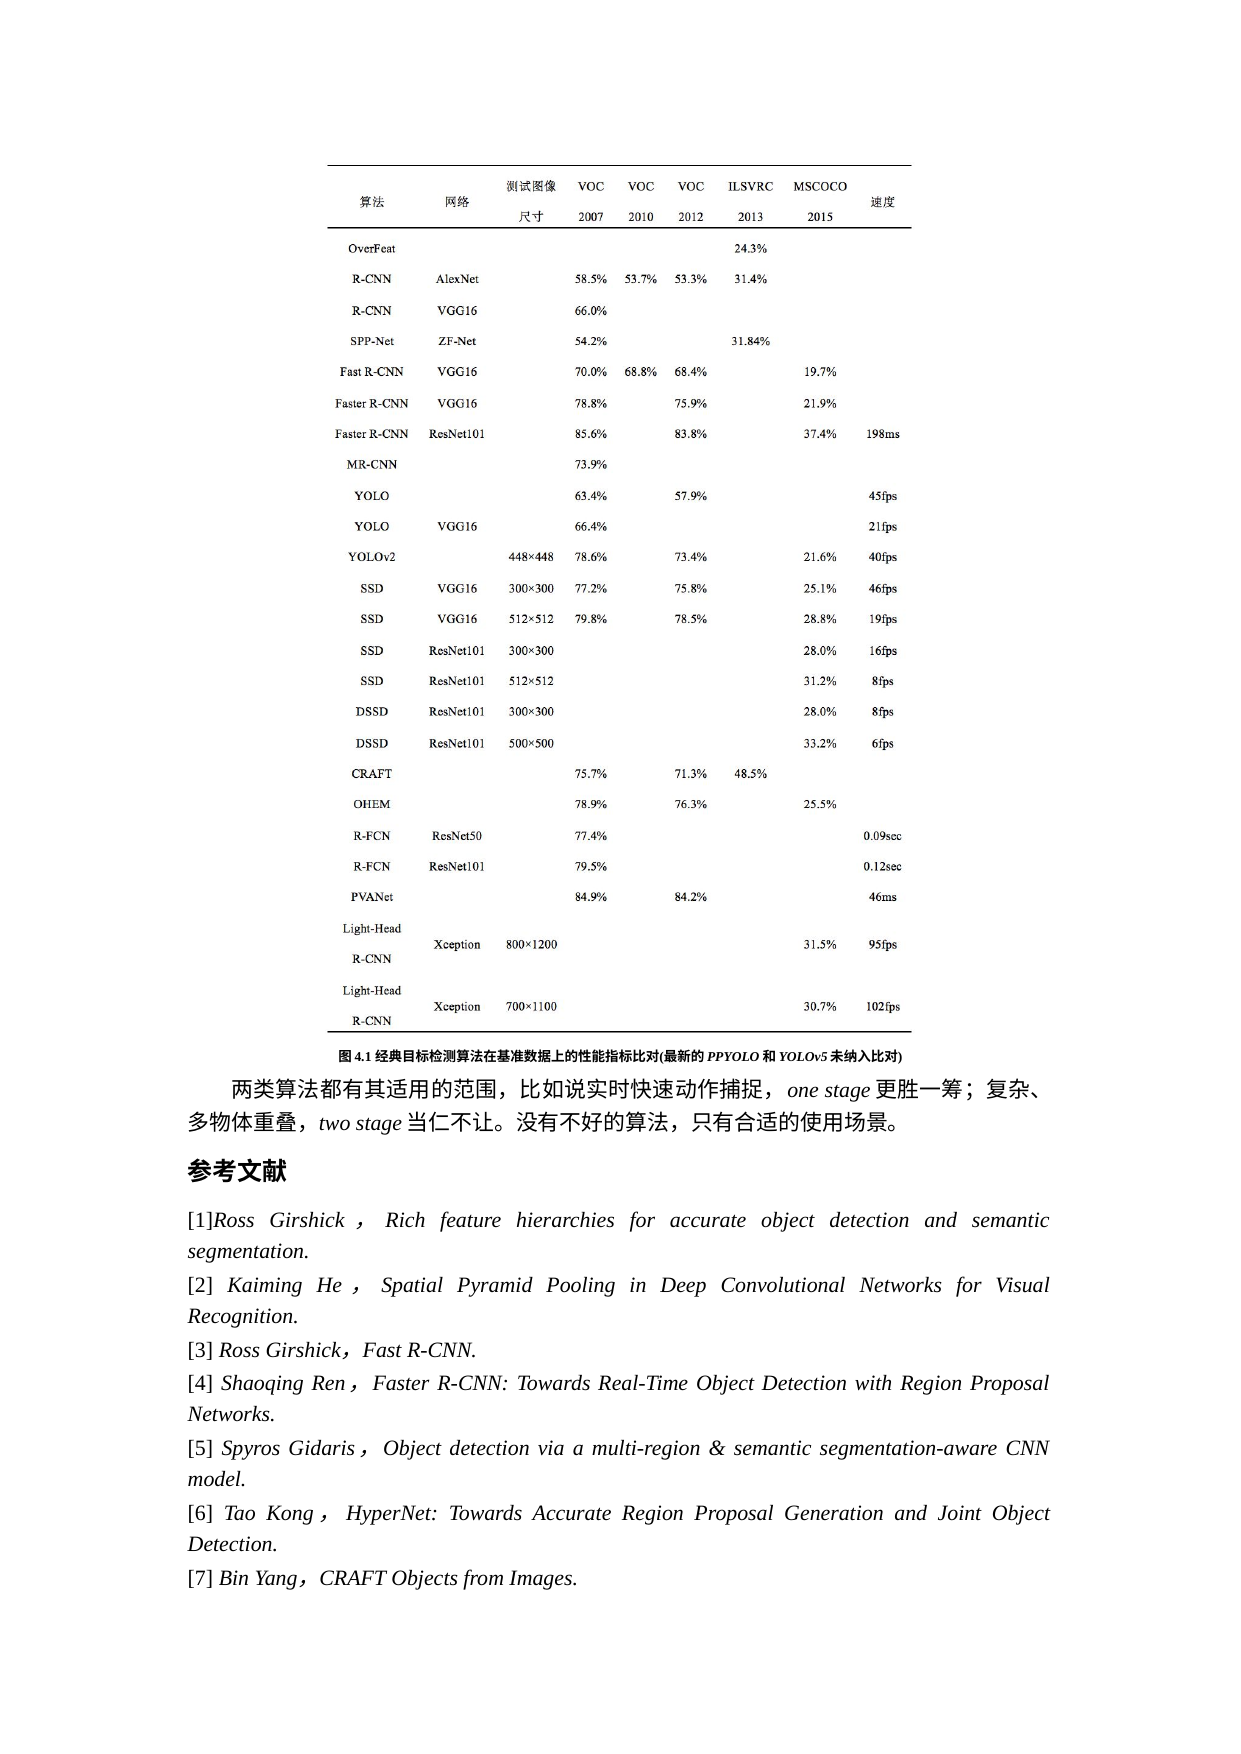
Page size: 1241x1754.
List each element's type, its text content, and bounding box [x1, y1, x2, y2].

text [2] Kaiming He，Spatial Pyramid Pooling in Deep Convolutional Networks for Visual Recognition. [187, 1267, 1053, 1332]
text 图4.1 经典目标检测算法在基准数据上的性能指标比对(最新的PPYOLO和YOLOv5未纳入比对) [187, 1039, 1053, 1072]
text [6] Tao Kong，HyperNet: Towards Accurate Region Proposal Generation and Joint Object Detection. [187, 1494, 1053, 1559]
text [1]Ross Girshick，Rich feature hierarchies for accurate object detection and semantic segmentation. [187, 1202, 1053, 1267]
text [5] Spyros Gidaris，Object detection via a multi-region & semantic segmentation-aware CNN model. [187, 1429, 1053, 1494]
text 参考文献 [187, 1137, 1053, 1202]
text [3] Ross Girshick，Fast R-CNN. [187, 1332, 1053, 1364]
picture [320, 162, 920, 1037]
text [7] Bin Yang，CRAFT Objects from Images. [187, 1559, 1053, 1592]
text [4] Shaoqing Ren，Faster R-CNN: Towards Real-Time Object Detection with Region Proposal Networks. [187, 1364, 1053, 1429]
text 两类算法都有其适用的范围，比如说实时快速动作捕捉，one stage更胜一筹；复杂、多物体重叠，two stage当仁不让。没有不好的算法，只有合适的使用场景。 [187, 1072, 1053, 1137]
